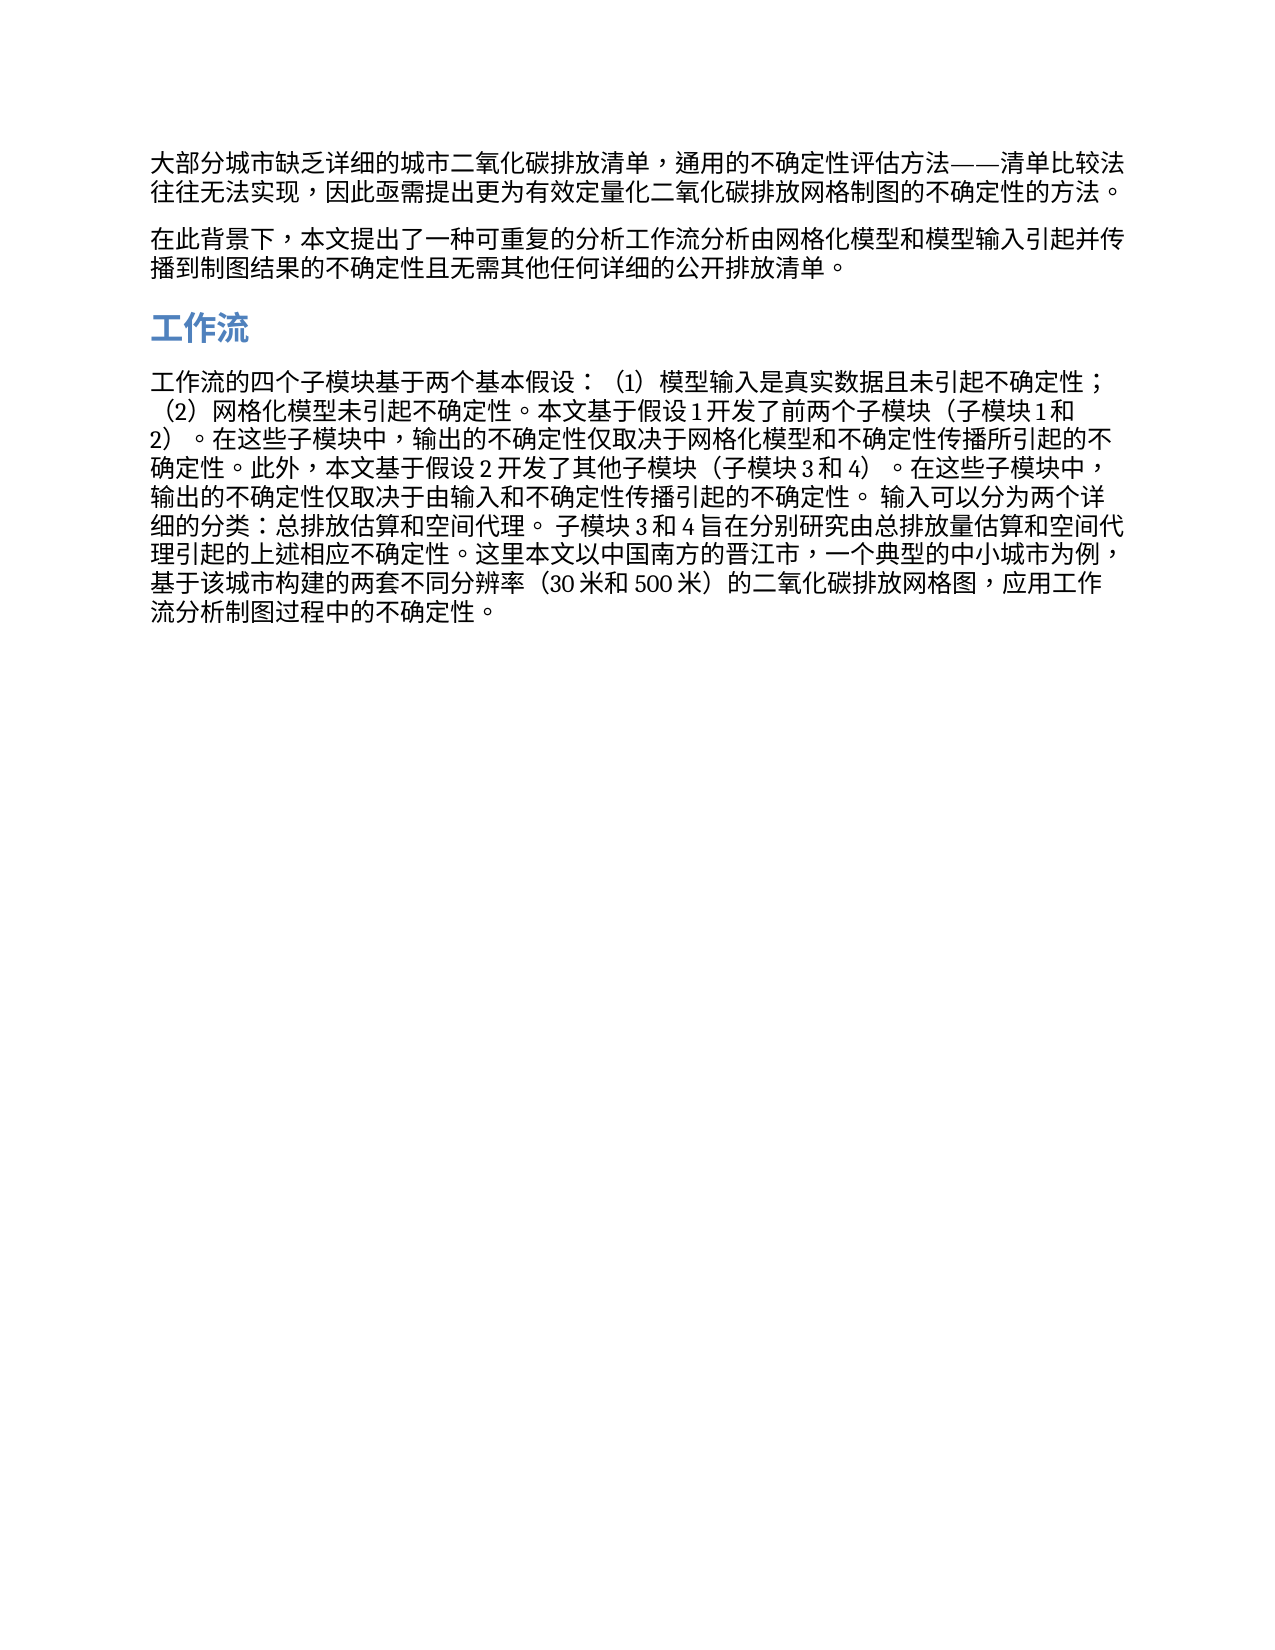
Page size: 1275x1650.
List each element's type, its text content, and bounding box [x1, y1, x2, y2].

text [150, 150, 1125, 207]
text 在此背景下，本文提出了一种可重复的分析工作流分析由网格化模型和模型输入引起并传播到制图结果的不确定性且无需其他任何详细的公开排放清单。 [150, 226, 1125, 284]
text 工作流的四个子模块基于两个基本假设：（1）模型输入是真实数据且未引起不确定性；（2）网格化模型未引起不确定性。本文基于假设1开发了前两个子模块（子模块1和2）。在这些子模块中，输出的不确定性仅取决于网格化模型和不确定性传播所引起的不确定性。此外，本文基于假设2开发了其他子模块（子模块3和4）。在这些子模块中，输出的不确定性仅取决于由输入和不确定性传播引起的不确定性。 输入可以分为两个详细的分类：总排放估算和空间代理。 子模块3和4旨在分别研究由总排放量估算和空间代理引起的上述相应不确定性。这里本文以中国南方的晋江市，一个典型的中小城市为例，基于该城市构建的两套不同分辨率（30米和500米）的二氧化碳排放网格图，应用工作流分析制图过程中的不确定性。 [150, 369, 1125, 627]
subtitle 工作流 [150, 304, 1125, 350]
